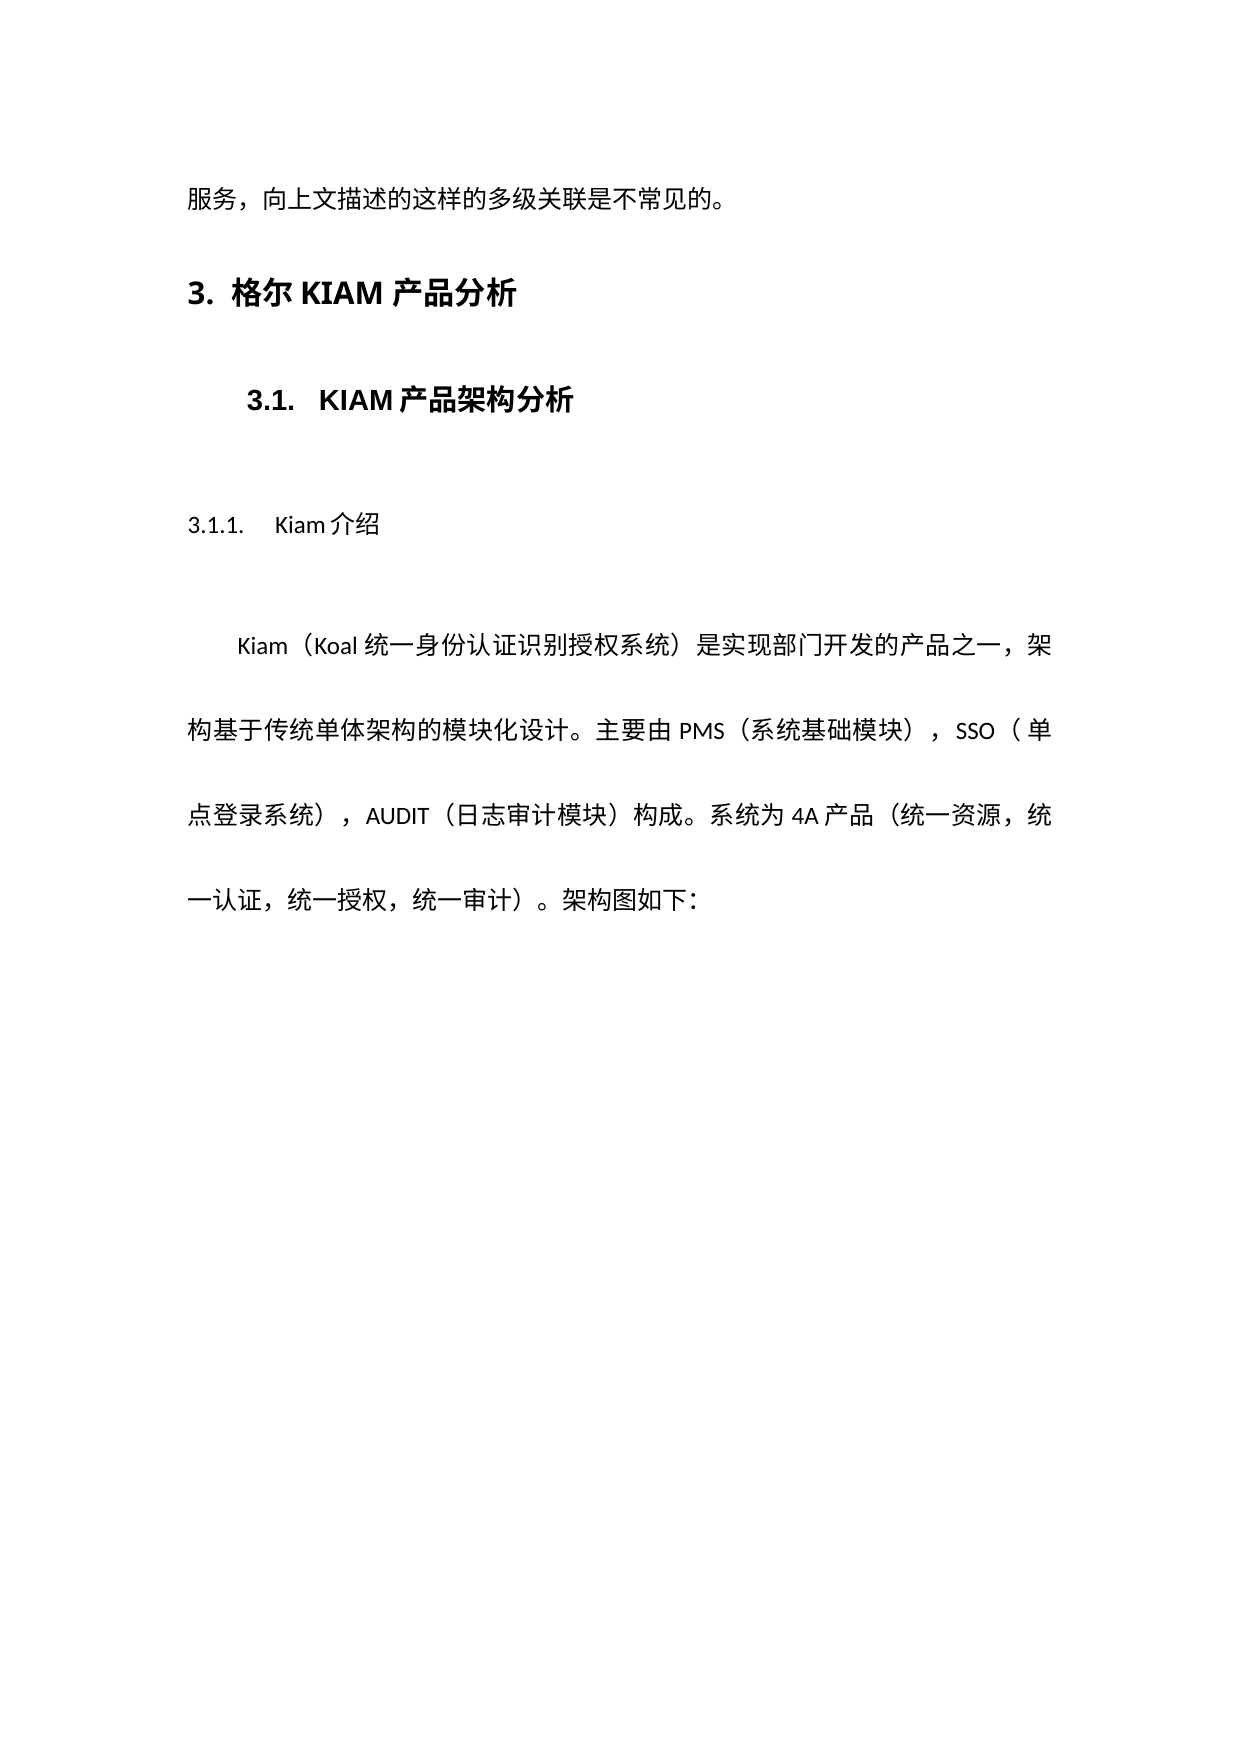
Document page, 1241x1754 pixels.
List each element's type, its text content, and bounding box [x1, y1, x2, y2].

subtitle 格尔KIAM 产品分析 [187, 257, 1053, 325]
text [187, 163, 1053, 231]
text Kiam（Koal 统一身份认证识别授权系统）是实现部门开发的产品之一，架构基于传统单体架构的模块化设计。主要由PMS（系统基础模块），SSO（ 单点登录系统），AUDIT（日志审计模块）构成。系统为4A产品（统一资源，统一认证，统一授权，统一审计）。架构图如下： [187, 612, 1053, 935]
subtitle Kiam介绍 [187, 491, 1053, 559]
subtitle KIAM产品架构分析 [247, 366, 1053, 433]
